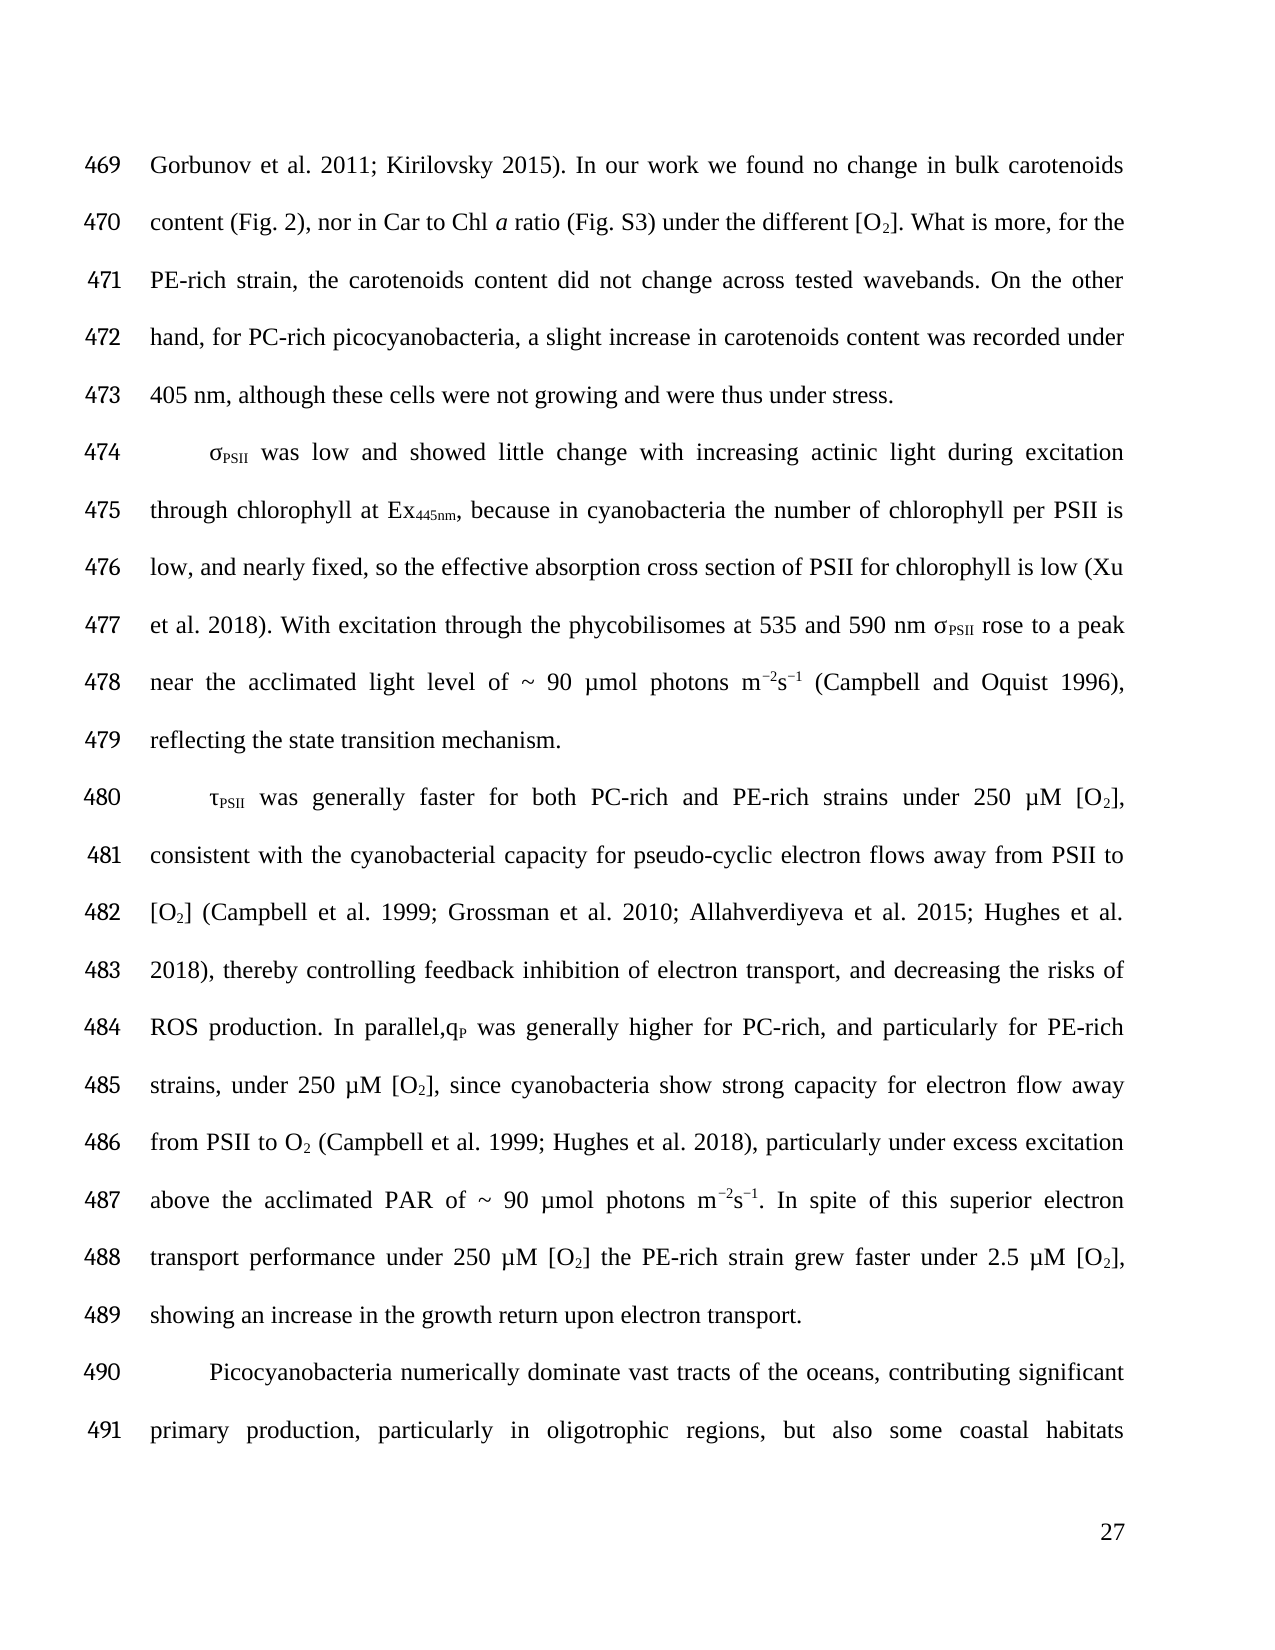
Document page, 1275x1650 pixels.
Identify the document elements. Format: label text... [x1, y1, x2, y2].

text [150, 1357, 1125, 1444]
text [150, 150, 1125, 409]
text τPSII was generally faster for both PC-rich and PE-rich strains under 250 µM [O2], consistent with the cyanobacterial capacity for pseudo-cyclic electron flows away from PSII to [O2] (Campbell et al. 1999; Grossman et al. 2010; Allahverdiyeva et al. 2015; Hughes et al. 2018), thereby controlling feedback inhibition of electron transport, and decreasing the risks of ROS production. In parallel,qP was generally higher for PC-rich, and particularly for PE-rich strains, under 250 µM [O2], since cyanobacteria show strong capacity for electron flow away from PSII to O2 (Campbell et al. 1999; Hughes et al. 2018), particularly under excess excitation above the acclimated PAR of ~ 90 µmol photons m−2s−1. In spite of this superior electron transport performance under 250 µM [O2] the PE-rich strain grew faster under 2.5 µM [O2], showing an increase in the growth return upon electron transport. [150, 782, 1125, 1329]
text σPSII was low and showed little change with increasing actinic light during excitation through chlorophyll at Ex445nm, because in cyanobacteria the number of chlorophyll per PSII is low, and nearly fixed, so the effective absorption cross section of PSII for chlorophyll is low (Xu et al. 2018). With excitation through the phycobilisomes at 535 and 590 nm σPSII rose to a peak near the acclimated light level of ~ 90 µmol photons m−2s−1 (Campbell and Oquist 1996), reflecting the state transition mechanism. [150, 437, 1125, 754]
